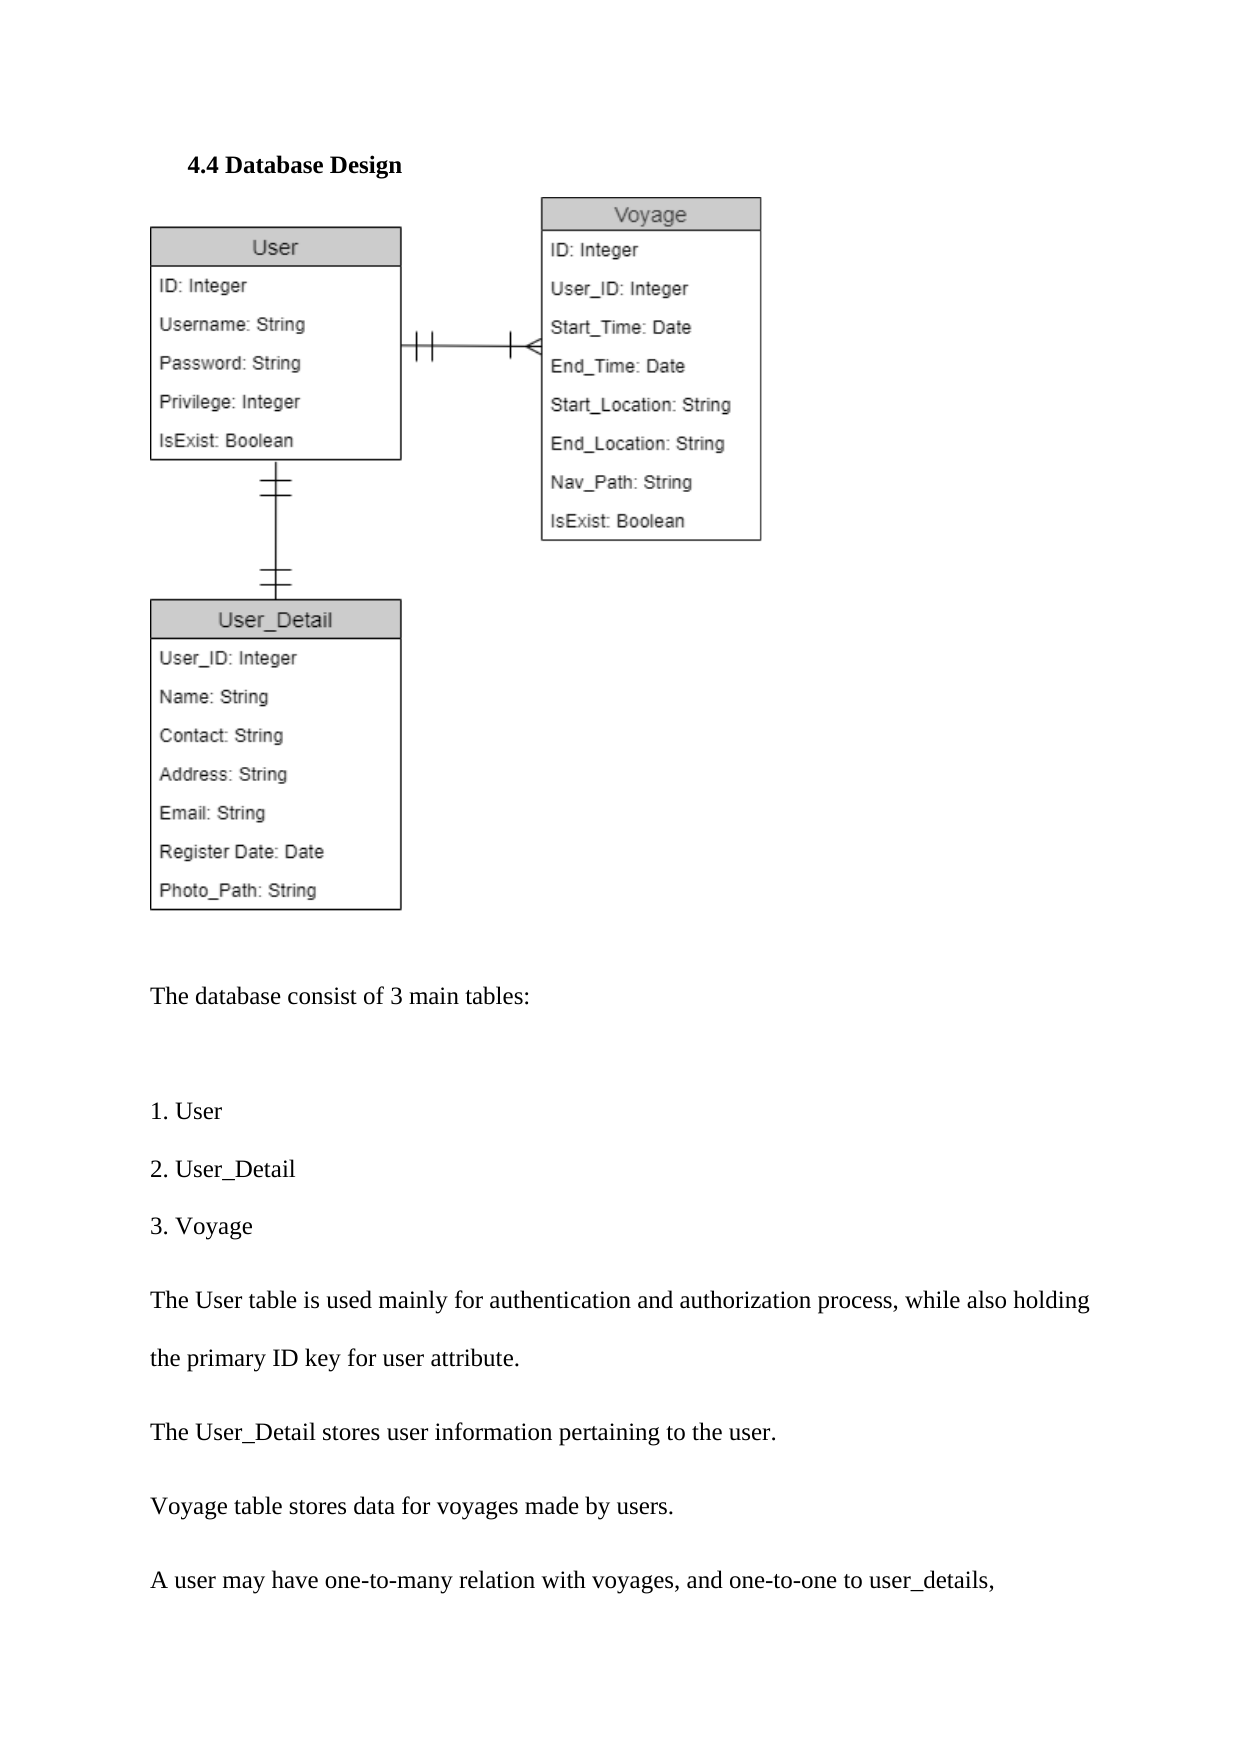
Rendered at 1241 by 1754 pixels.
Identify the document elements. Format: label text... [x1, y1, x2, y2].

text The User_Detail stores user information pertaining to the user. [150, 1417, 1090, 1446]
text The User table is used mainly for authentication and authorization process, while also holding the primary ID key for user attribute. [150, 1286, 1090, 1372]
picture [150, 197, 762, 915]
list Database Design [187, 150, 1090, 179]
text A user may have one-to-many relation with voyages, and one-to-one to user_details, [150, 1566, 1090, 1594]
text The database consist of 3 main tables: 1. User 2. User_Detail 3. Voyage [150, 981, 1090, 1240]
text Voyage table stores data for voyages made by users. [150, 1491, 1090, 1520]
